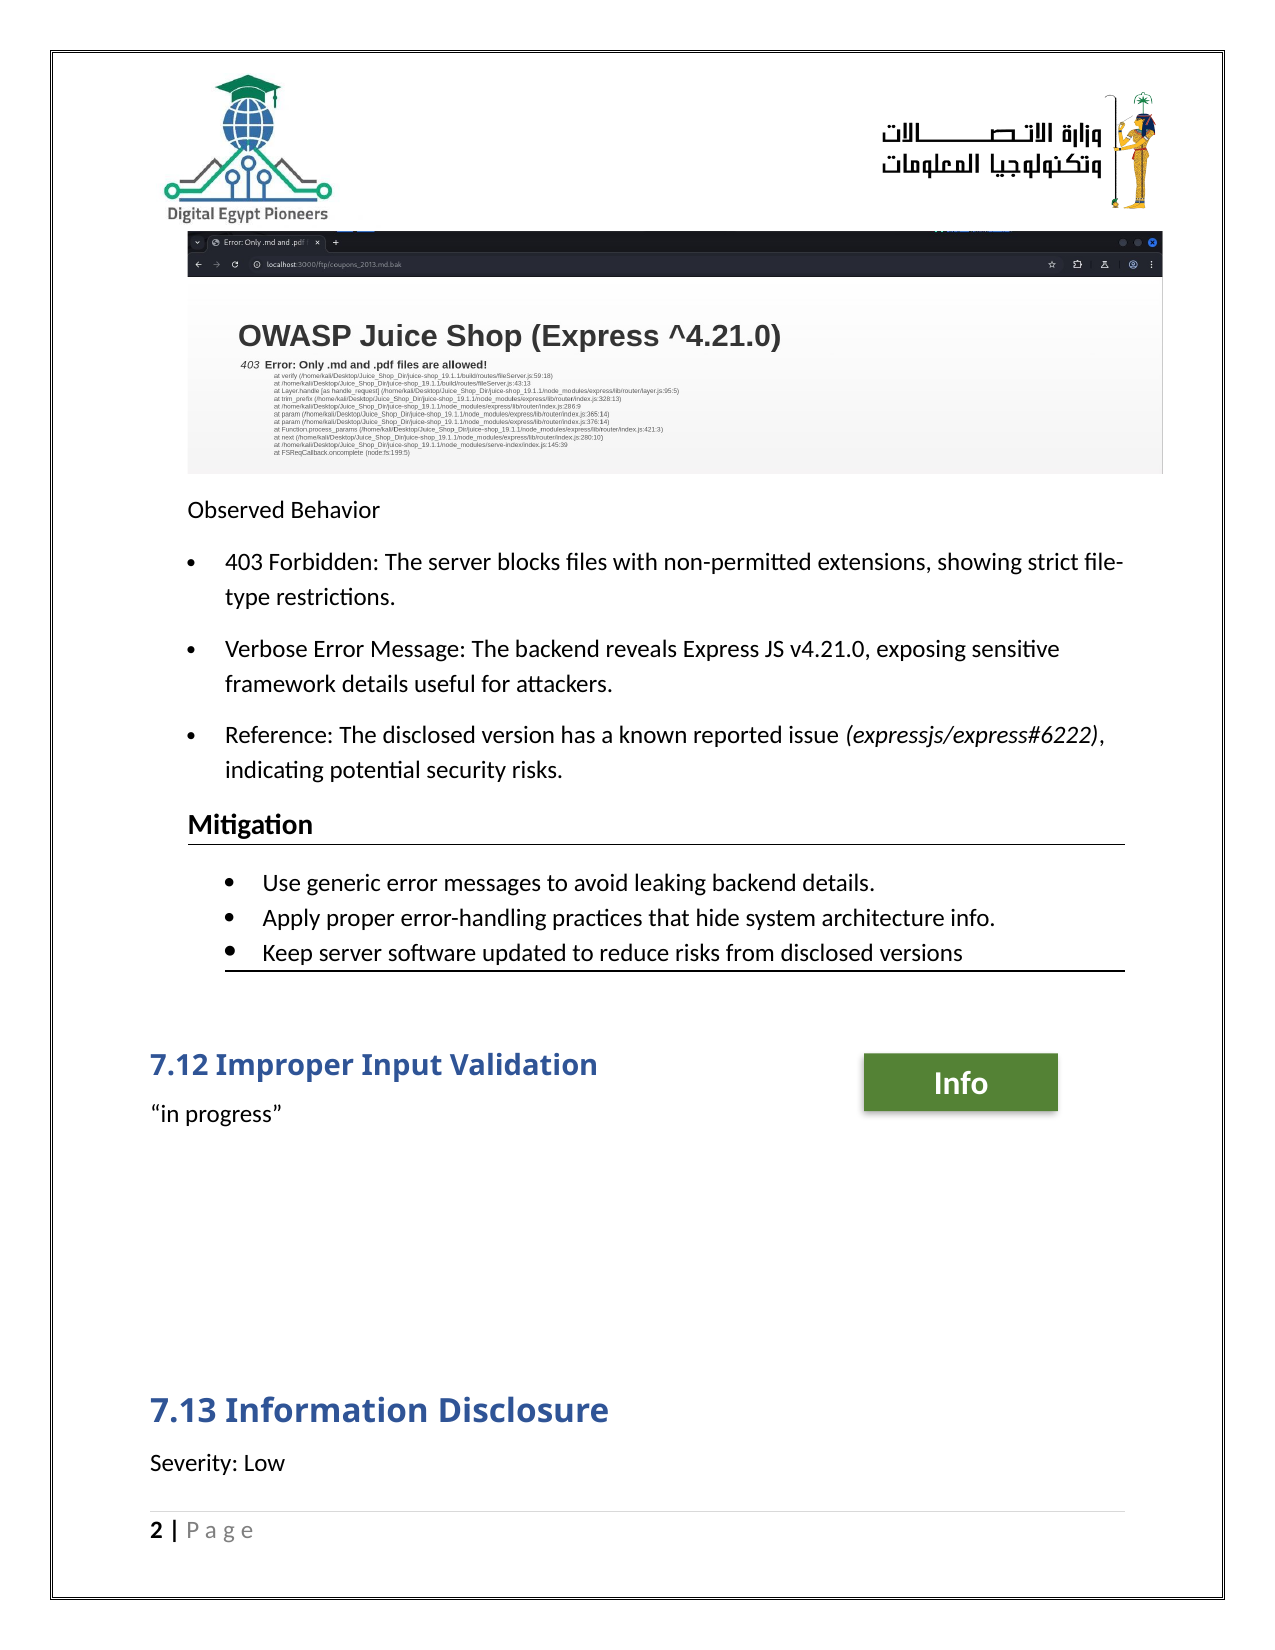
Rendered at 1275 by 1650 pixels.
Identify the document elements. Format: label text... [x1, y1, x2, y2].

text Observed Behavior [187, 494, 1125, 525]
picture [874, 82, 1156, 218]
picture [111, 73, 385, 228]
subtitle 7.13 Information Disclosure [150, 1386, 1125, 1432]
text Severity: Low [150, 1447, 1125, 1477]
list Use generic error messages to avoid leaking backend details. [225, 867, 1125, 898]
text “in progress” [150, 1098, 1125, 1129]
subtitle 7.12 Improper Input Validation [150, 1044, 1125, 1084]
list Keep server software updated to reduce risks from disclosed versions [225, 937, 1125, 970]
picture [187, 231, 1163, 474]
list 403 Forbidden: The server blocks files with non-permitted extensions, showing strict file-type restrictions. [187, 546, 1125, 612]
list Reference: The disclosed version has a known reported issue (expressjs/express#6222), indicating potential security risks. [187, 719, 1125, 785]
list Apply proper error-handling practices that hide system architecture info. [225, 902, 1125, 933]
text Mitigation [187, 806, 1125, 845]
list Verbose Error Message: The backend reveals Express JS v4.21.0, exposing sensitive framework details useful for attackers. [187, 633, 1125, 698]
